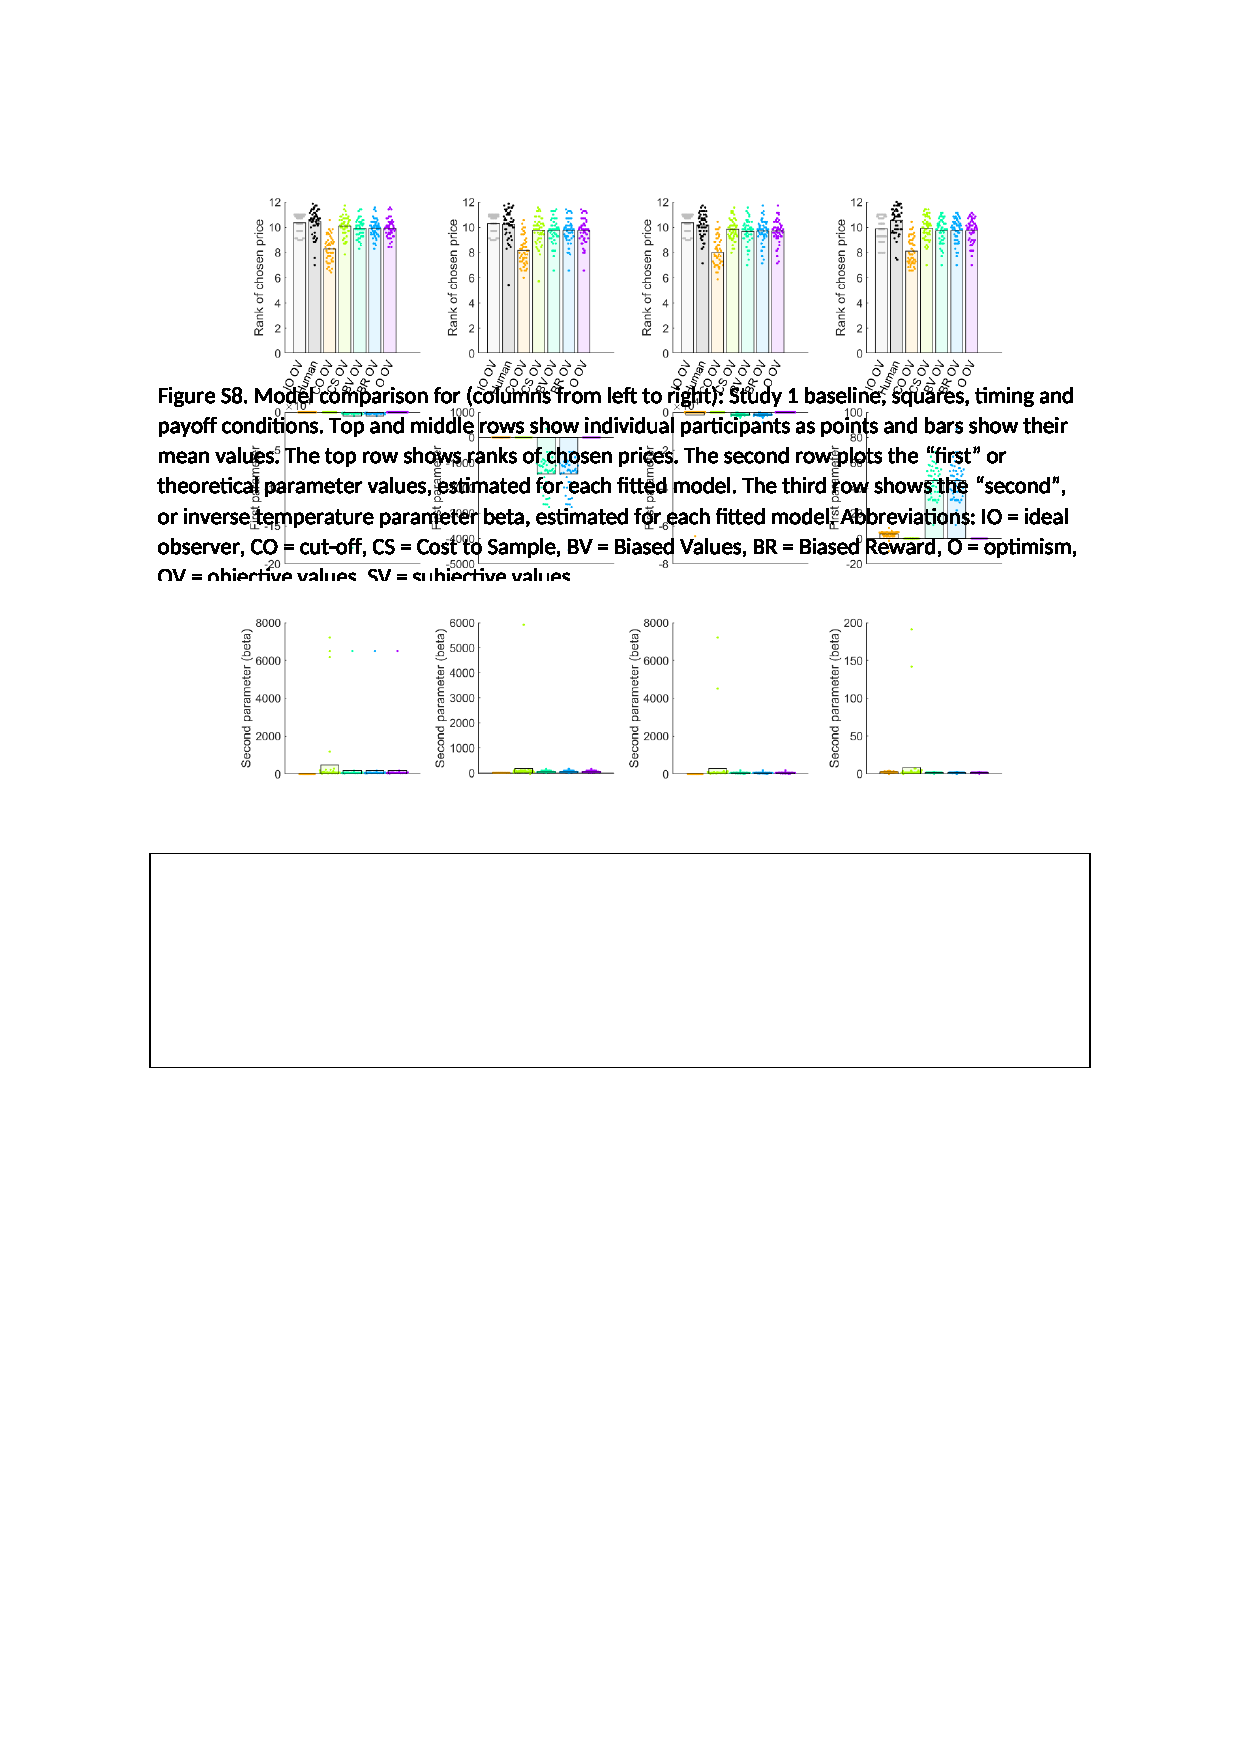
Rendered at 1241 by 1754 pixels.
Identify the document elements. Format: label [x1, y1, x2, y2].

picture [150, 149, 1091, 851]
